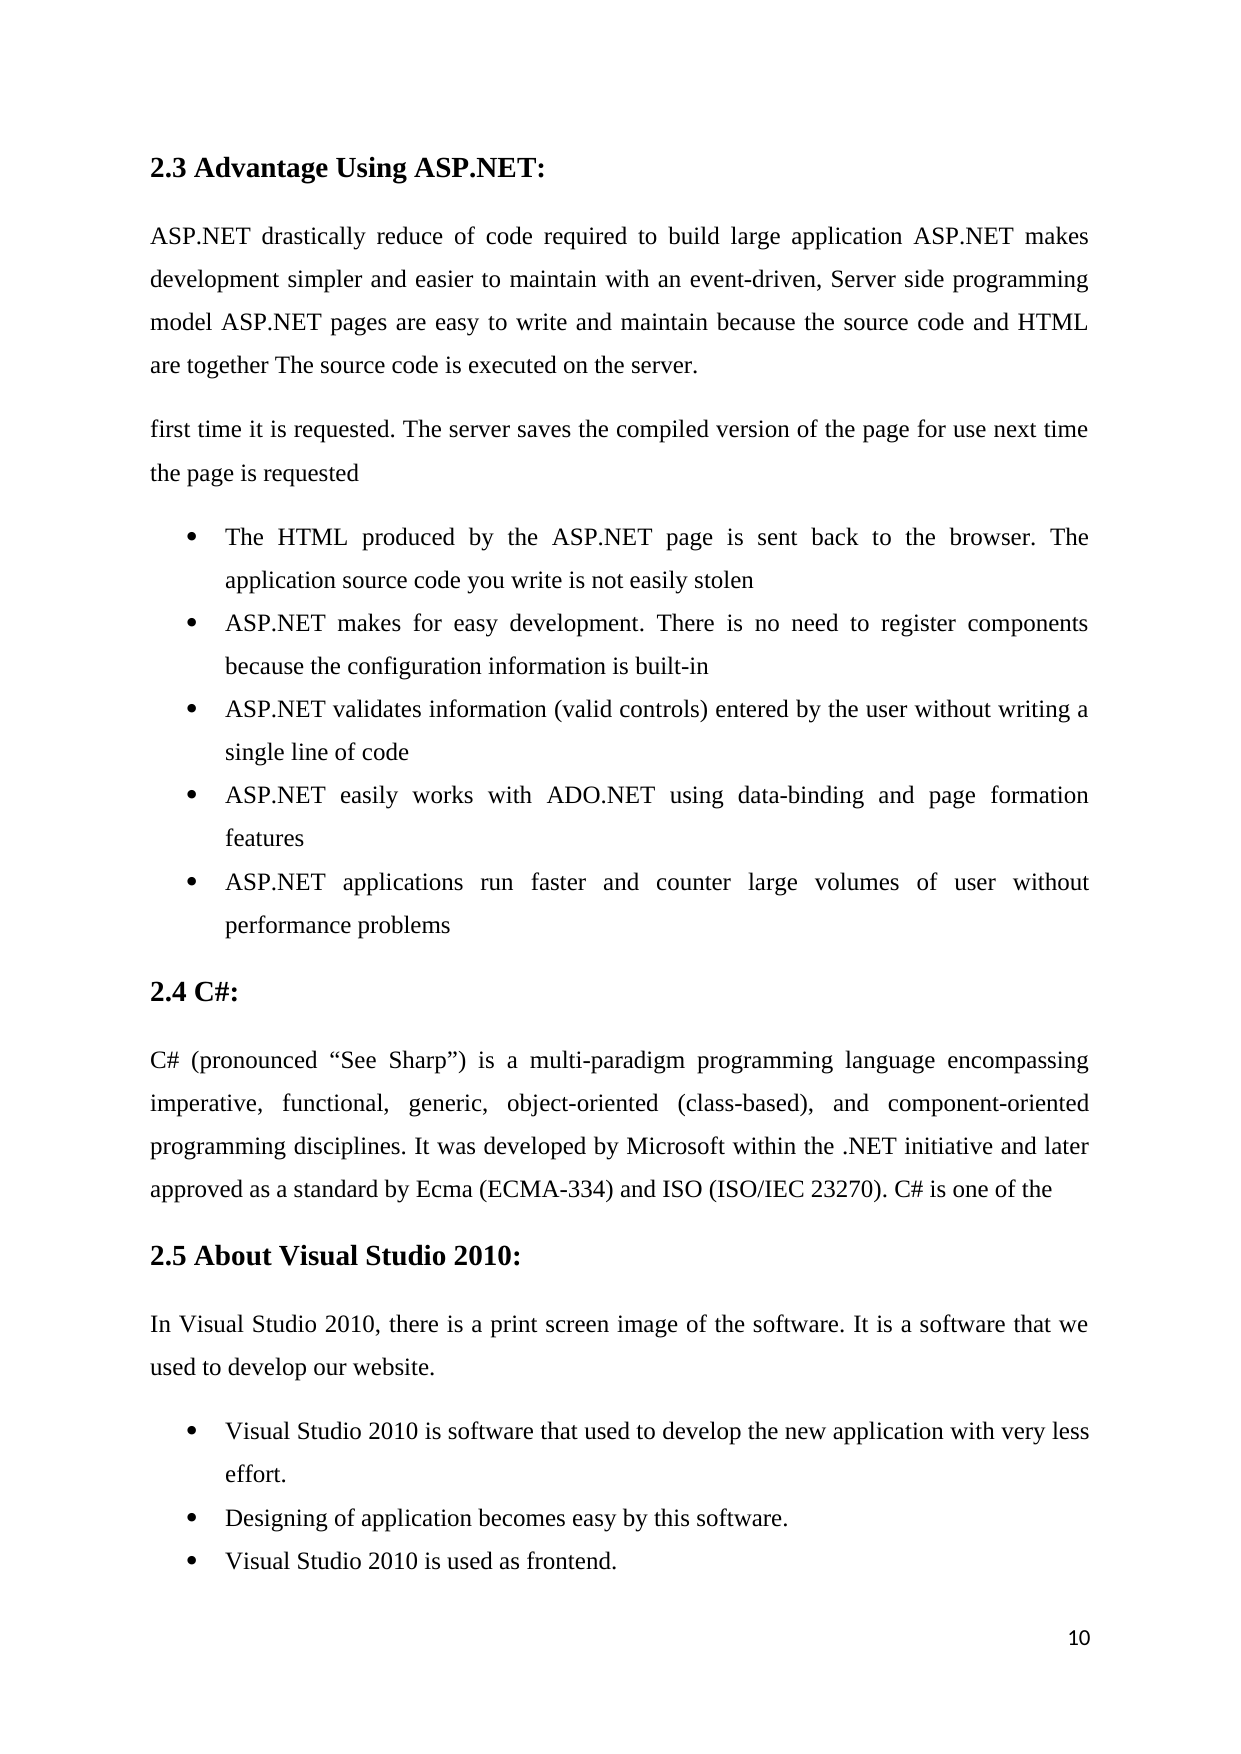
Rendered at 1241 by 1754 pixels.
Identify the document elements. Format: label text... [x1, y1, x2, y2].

list Visual Studio 2010 is software that used to develop the new application with very less effort. [187, 1416, 1090, 1488]
list The HTML produced by the ASP.NET page is sent back to the browser. The application source code you write is not easily stolen [187, 522, 1090, 593]
text ASP.NET drastically reduce of code required to build large application ASP.NET makes development simpler and easier to maintain with an event-driven, Server side programming model ASP.NET pages are easy to write and maintain because the source code and HTML are together The source code is executed on the server. [150, 221, 1090, 379]
text 2.3 Advantage Using ASP.NET: [150, 150, 1090, 183]
text first time it is requested. The server saves the compiled version of the page for use next time the page is requested [150, 414, 1090, 486]
list ASP.NET easily works with ADO.NET using data-binding and page formation features [187, 780, 1090, 852]
list ASP.NET makes for easy development. There is no need to register components because the configuration information is built-in [187, 608, 1090, 680]
text 2.5 About Visual Studio 2010: [150, 1238, 1090, 1272]
list ASP.NET applications run faster and counter large volumes of user without performance problems [187, 867, 1090, 938]
text In Visual Studio 2010, there is a print screen image of the software. It is a software that we used to develop our website. [150, 1309, 1090, 1381]
list ASP.NET validates information (valid controls) entered by the user without writing a single line of code [187, 694, 1090, 766]
list Designing of application becomes easy by this software. [187, 1503, 1090, 1531]
text C# (pronounced “See Sharp”) is a multi-paradigm programming language encompassing imperative, functional, generic, object-oriented (class-based), and component-oriented programming disciplines. It was developed by Microsoft within the .NET initiative and later approved as a standard by Ecma (ECMA-334) and ISO (ISO/IEC 23270). C# is one of the [150, 1045, 1090, 1203]
list Visual Studio 2010 is used as frontend. [187, 1546, 1090, 1574]
text 2.4 C#: [150, 974, 1090, 1007]
